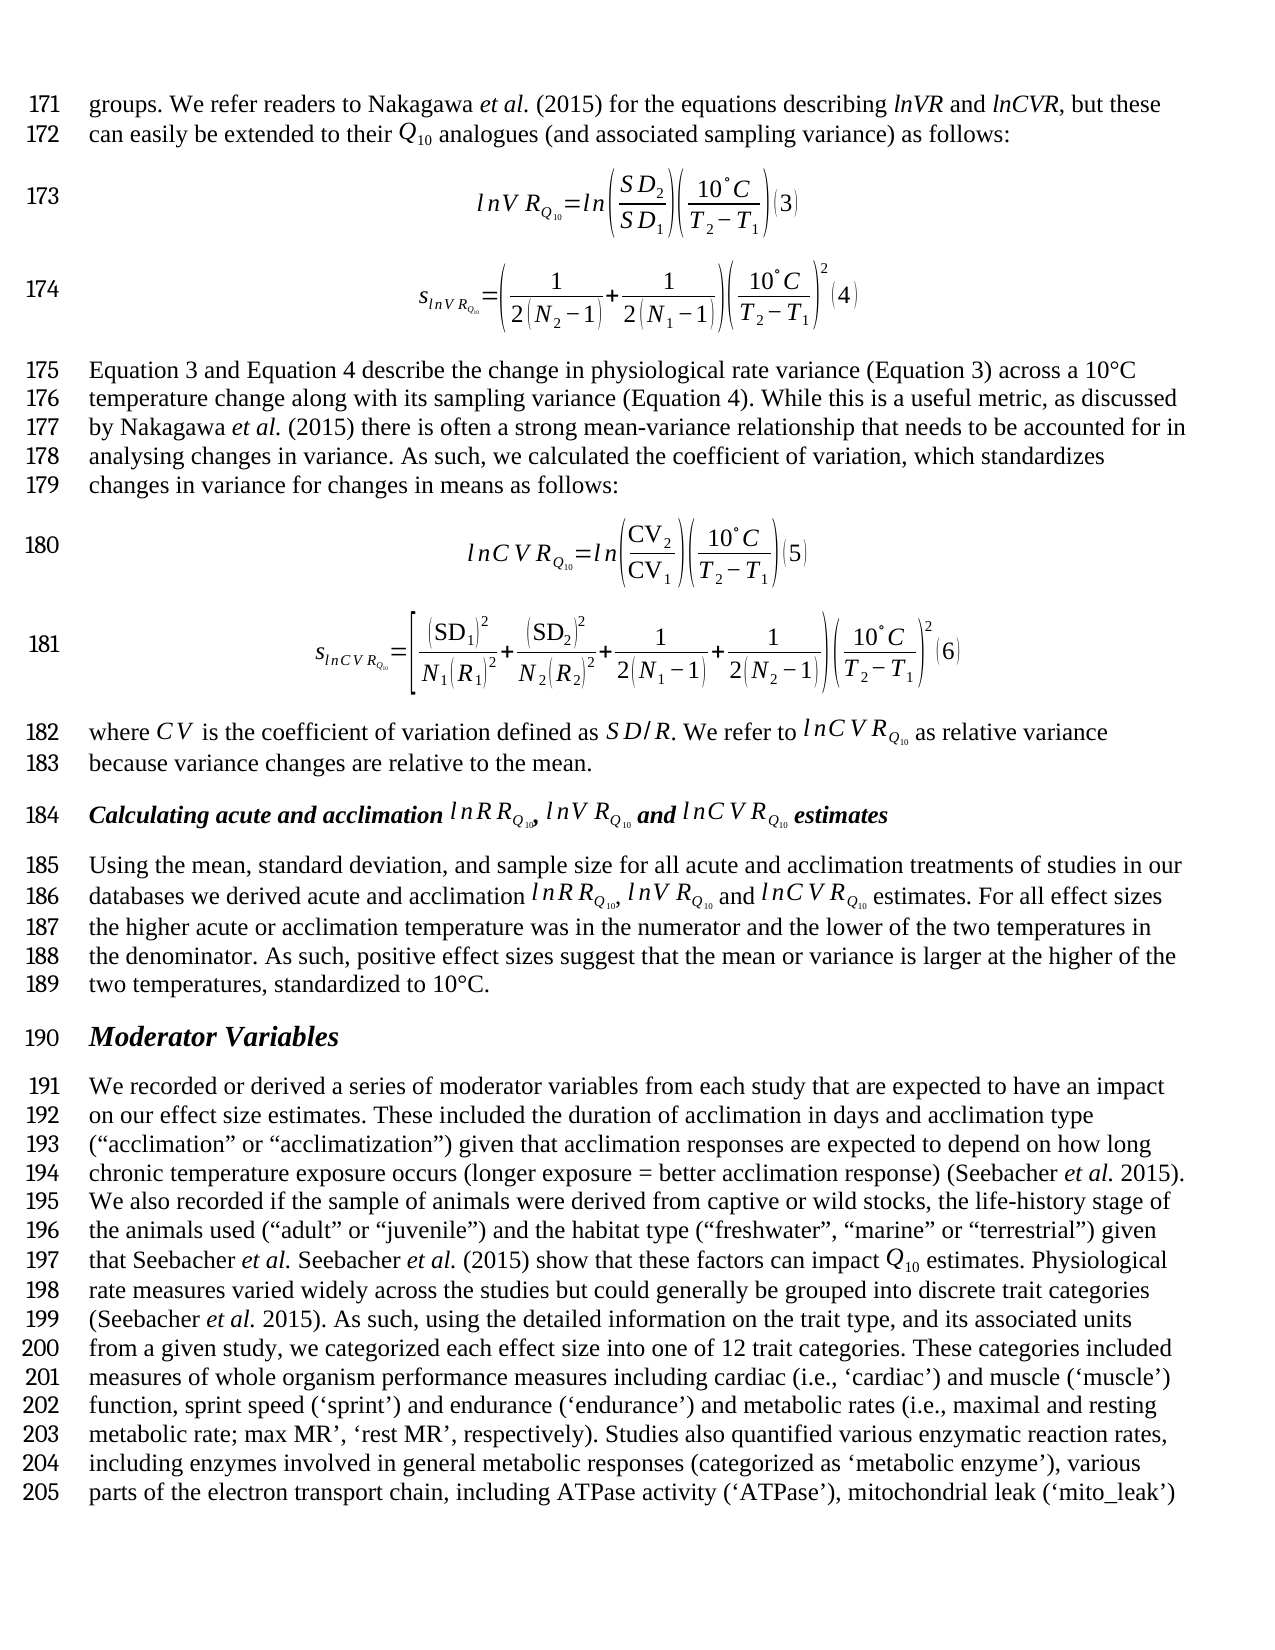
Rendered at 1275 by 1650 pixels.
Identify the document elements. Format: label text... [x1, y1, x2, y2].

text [89, 1071, 1186, 1505]
subtitle Calculating acute and acclimation , and estimates [89, 797, 1186, 831]
subtitle Moderator Variables [89, 1019, 1186, 1053]
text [89, 89, 1186, 149]
text where is the coefficient of variation defined as . We refer to as relative variance because variance changes are relative to the mean. [89, 714, 1186, 777]
text Using the mean, standard deviation, and sample size for all acute and acclimation treatments of studies in our databases we derived acute and acclimation , and estimates. For all effect sizes the higher acute or acclimation temperature was in the numerator and the lower of the two temperatures in the denominator. As such, positive effect sizes suggest that the mean or variance is larger at the higher of the two temperatures, standardized to 10°C. [89, 850, 1186, 998]
text Equation 3 and Equation 4 describe the change in physiological rate variance (Equation 3) across a 10°C temperature change along with its sampling variance (Equation 4). While this is a useful metric, as discussed by Nakagawa et al. (2015) there is often a strong mean-variance relationship that needs to be accounted for in analysing changes in variance. As such, we calculated the coefficient of variation, which standardizes changes in variance for changes in means as follows: [89, 355, 1186, 498]
